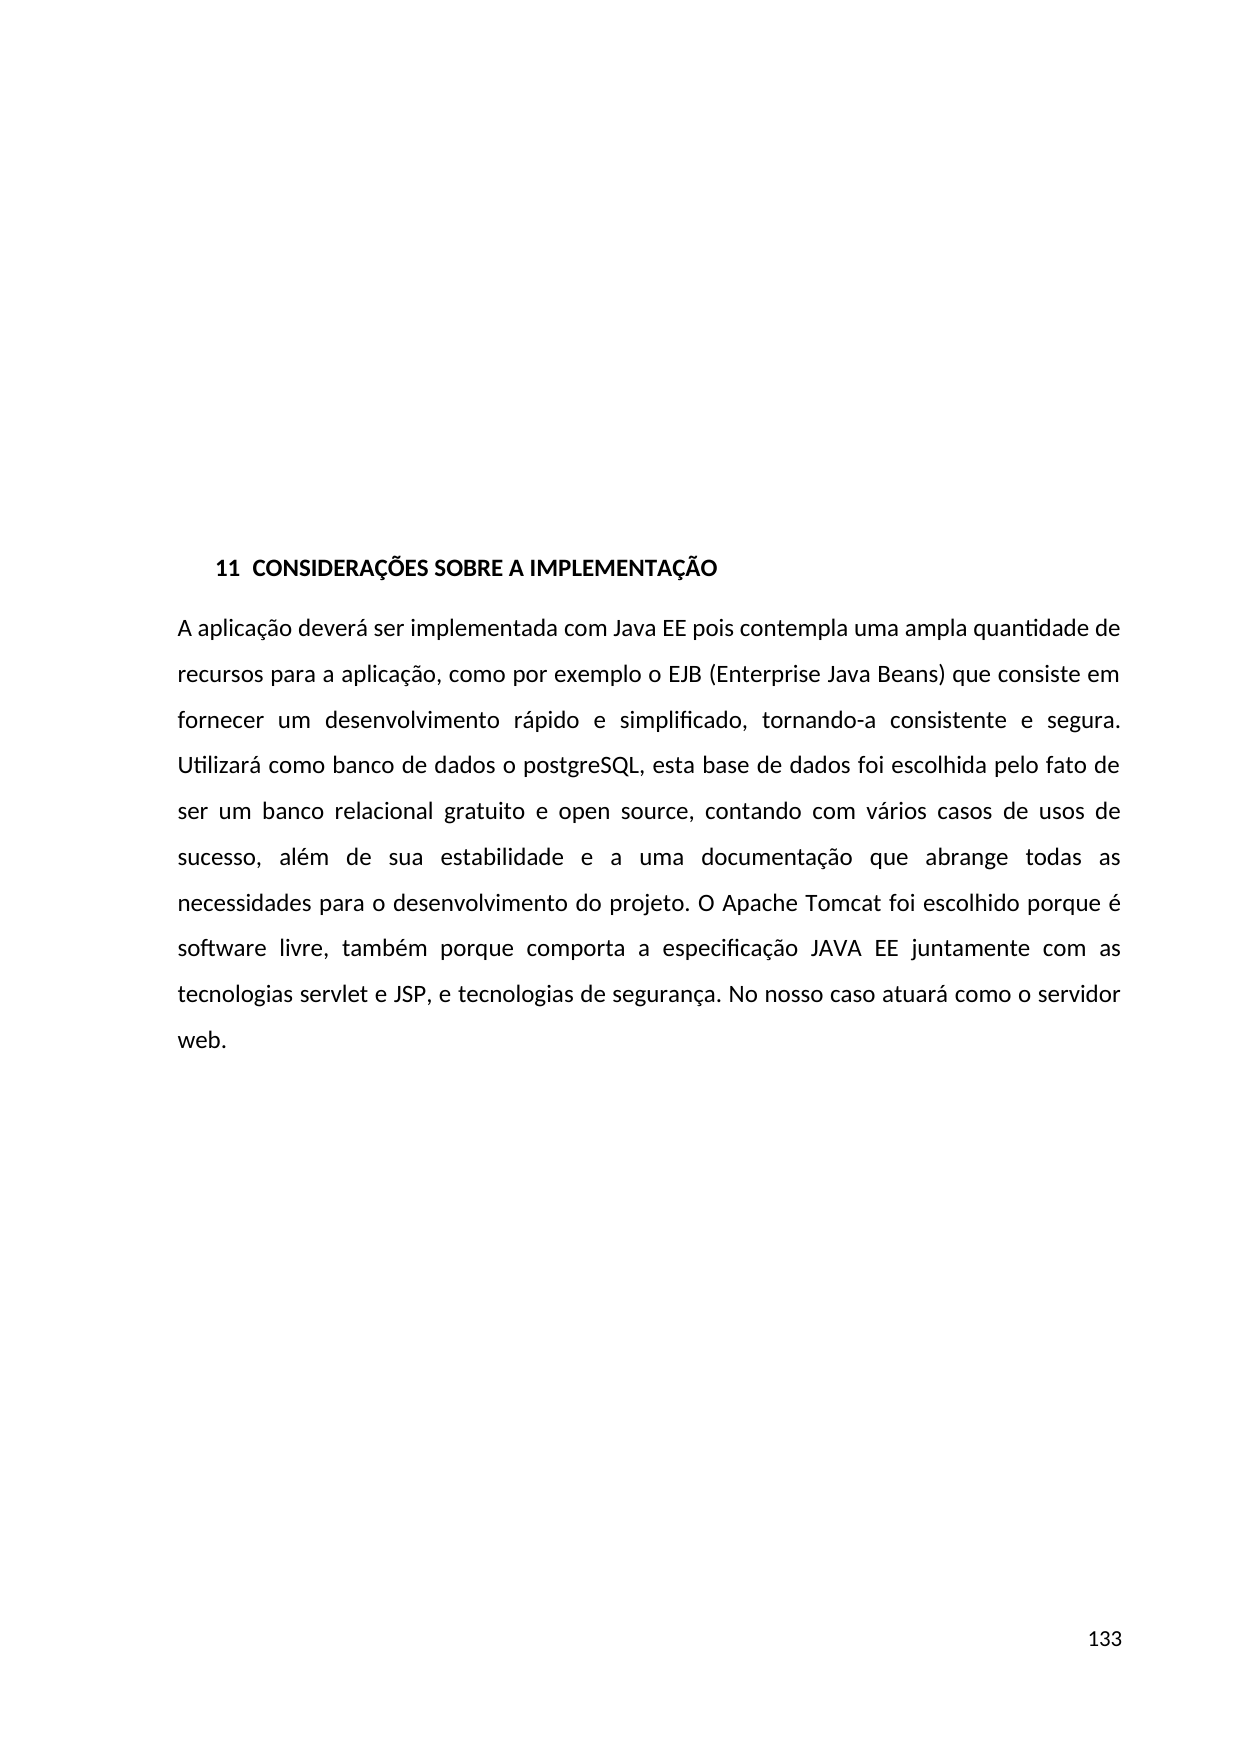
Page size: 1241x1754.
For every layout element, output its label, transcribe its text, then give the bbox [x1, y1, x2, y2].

subtitle CONSIDERAÇÕES SOBRE A IMPLEMENTAÇÃO [215, 552, 1122, 583]
text A aplicação deverá ser implementada com Java EE pois contempla uma ampla quantidade de recursos para a aplicação, como por exemplo o EJB (Enterprise Java Beans) que consiste em fornecer um desenvolvimento rápido e simplificado, tornando-a consistente e segura. Utilizará como banco de dados o postgreSQL, esta base de dados foi escolhida pelo fato de ser um banco relacional gratuito e open source, contando com vários casos de usos de sucesso, além de sua estabilidade e a uma documentação que abrange todas as necessidades para o desenvolvimento do projeto. O Apache Tomcat foi escolhido porque é software livre, também porque comporta a especificação JAVA EE juntamente com as tecnologias servlet e JSP, e tecnologias de segurança. No nosso caso atuará como o servidor web. [177, 612, 1122, 1054]
